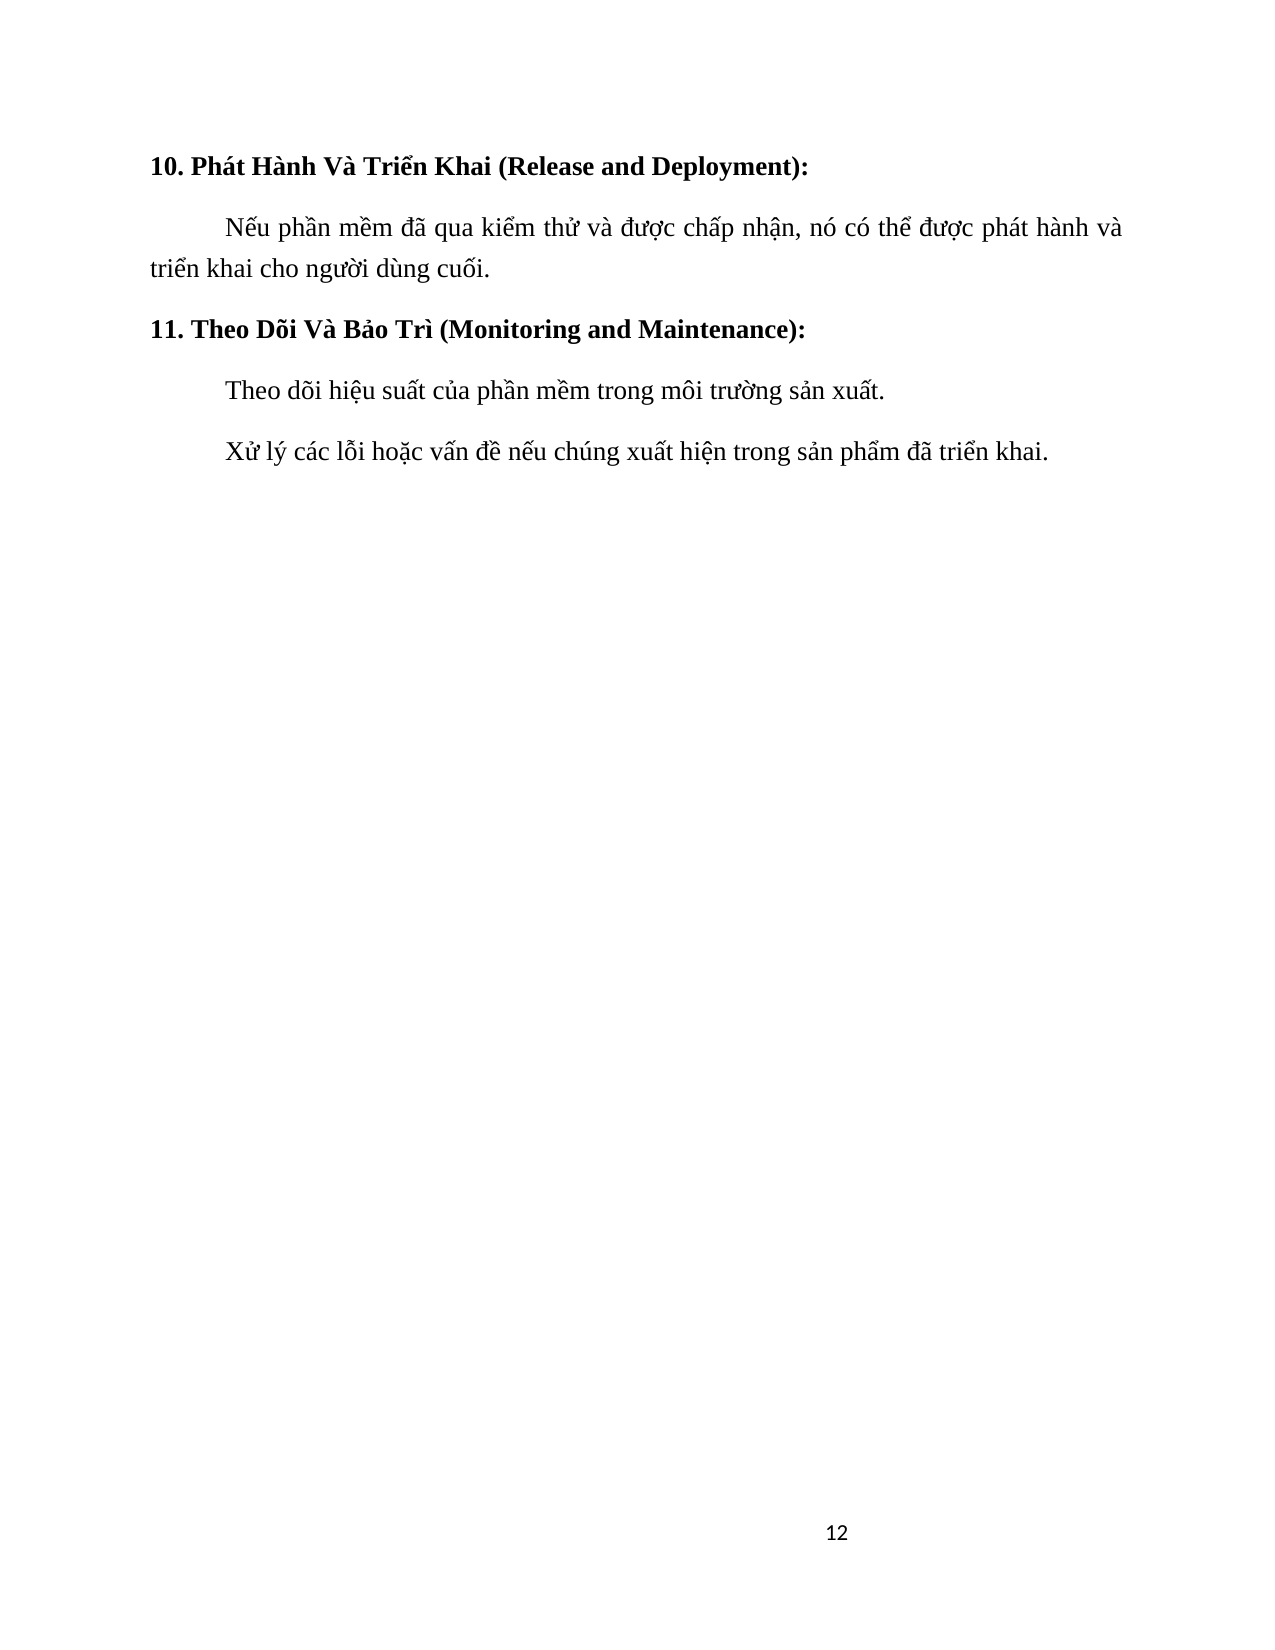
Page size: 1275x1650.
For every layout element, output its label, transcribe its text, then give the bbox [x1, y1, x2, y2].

text Xử lý các lỗi hoặc vấn đề nếu chúng xuất hiện trong sản phẩm đã triển khai. [150, 435, 1125, 467]
text Nếu phần mềm đã qua kiểm thử và được chấp nhận, nó có thể được phát hành và triển khai cho người dùng cuối. [150, 211, 1125, 283]
text 11. Theo Dõi Và Bảo Trì (Monitoring and Maintenance): [150, 313, 1125, 344]
text Theo dõi hiệu suất của phần mềm trong môi trường sản xuất. [150, 374, 1125, 405]
text 10. Phát Hành Và Triển Khai (Release and Deployment): [150, 150, 1125, 181]
